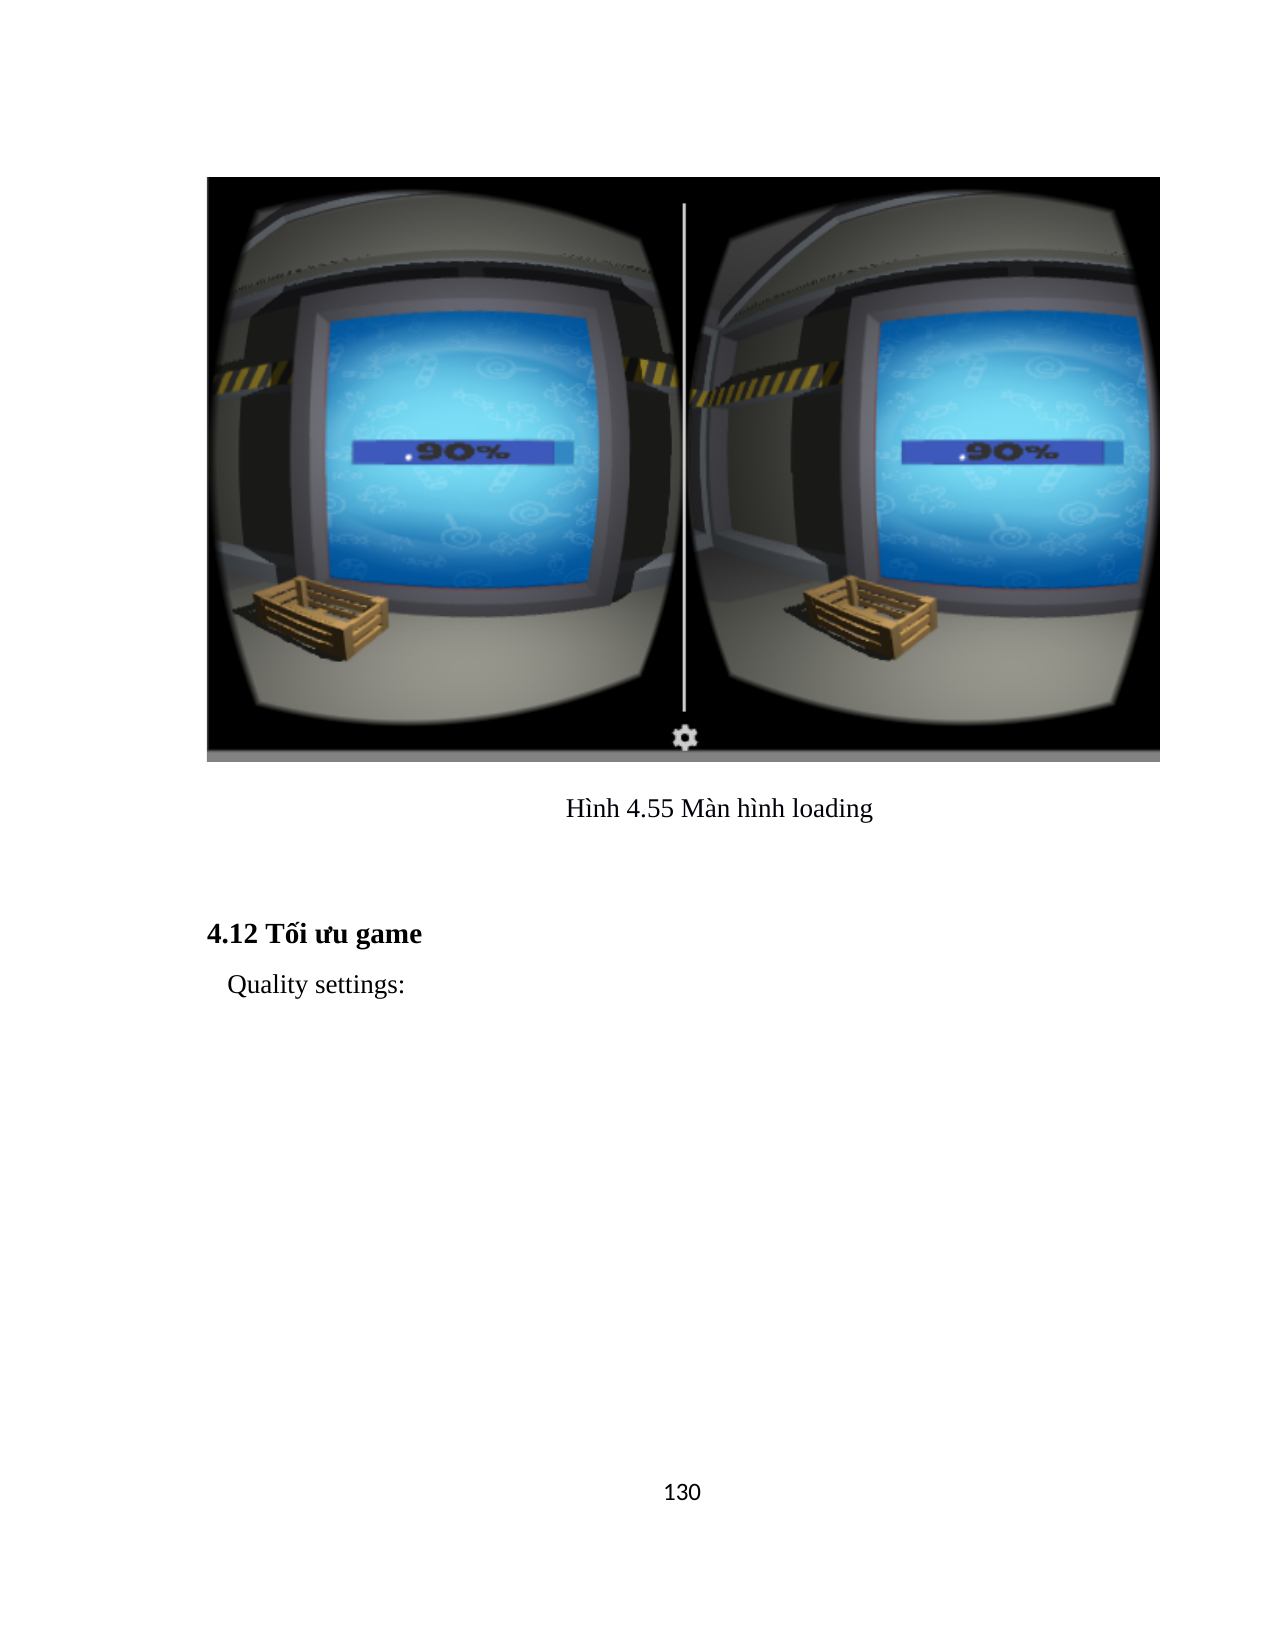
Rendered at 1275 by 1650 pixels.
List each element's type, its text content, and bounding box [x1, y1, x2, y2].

picture [206, 177, 1160, 762]
subtitle 4.12 Tối ưu game [207, 916, 1157, 949]
list Hình 4.55 Màn hình loading [282, 793, 1157, 824]
text Quality settings: [207, 968, 1157, 1000]
